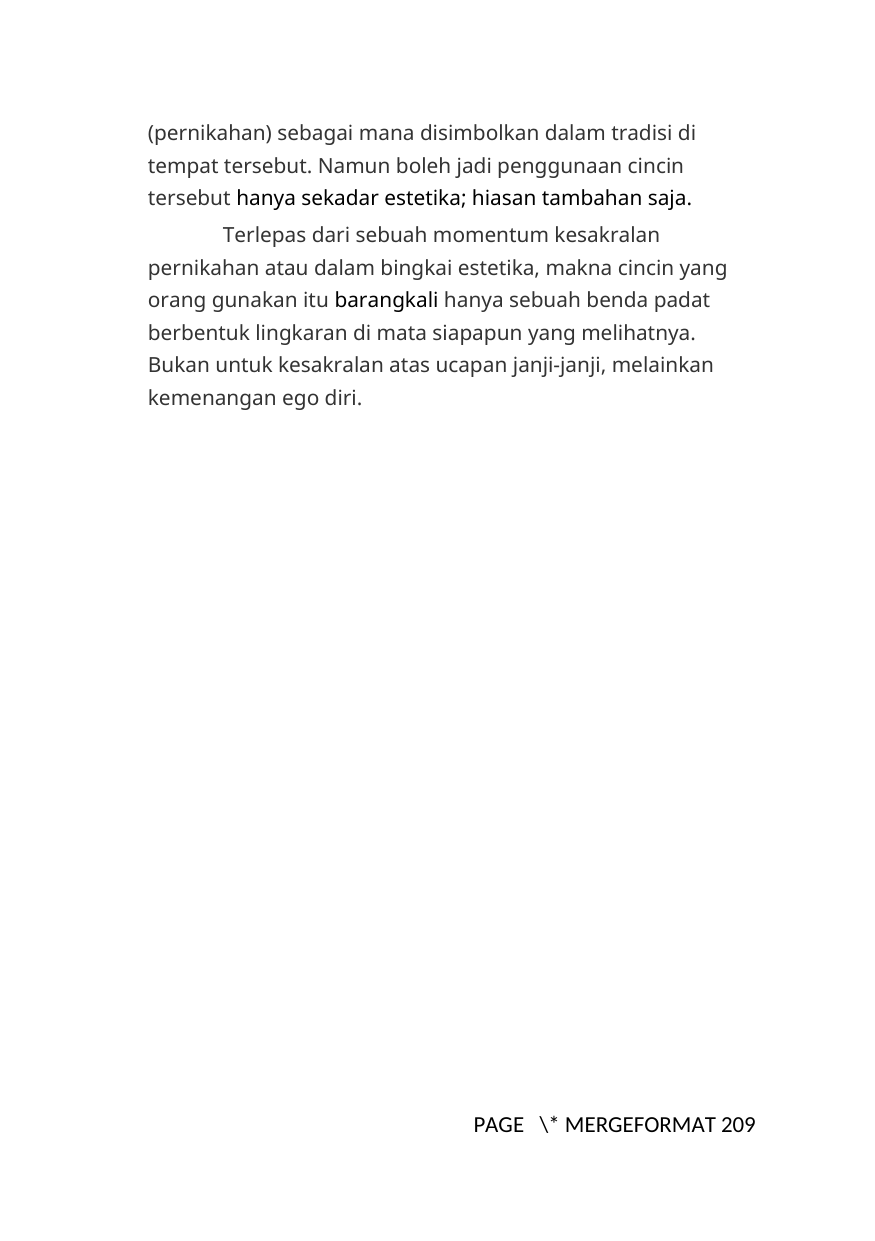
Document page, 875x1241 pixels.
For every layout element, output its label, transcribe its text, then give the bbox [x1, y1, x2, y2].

text Terlepas dari sebuah momentum kesakralan pernikahan atau dalam bingkai estetika, makna cincin yang orang gunakan itu barangkali hanya sebuah benda padat berbentuk lingkaran di mata siapapun yang melihatnya. Bukan untuk kesakralan atas ucapan janji-janji, melainkan kemenangan ego diri. [148, 220, 756, 412]
